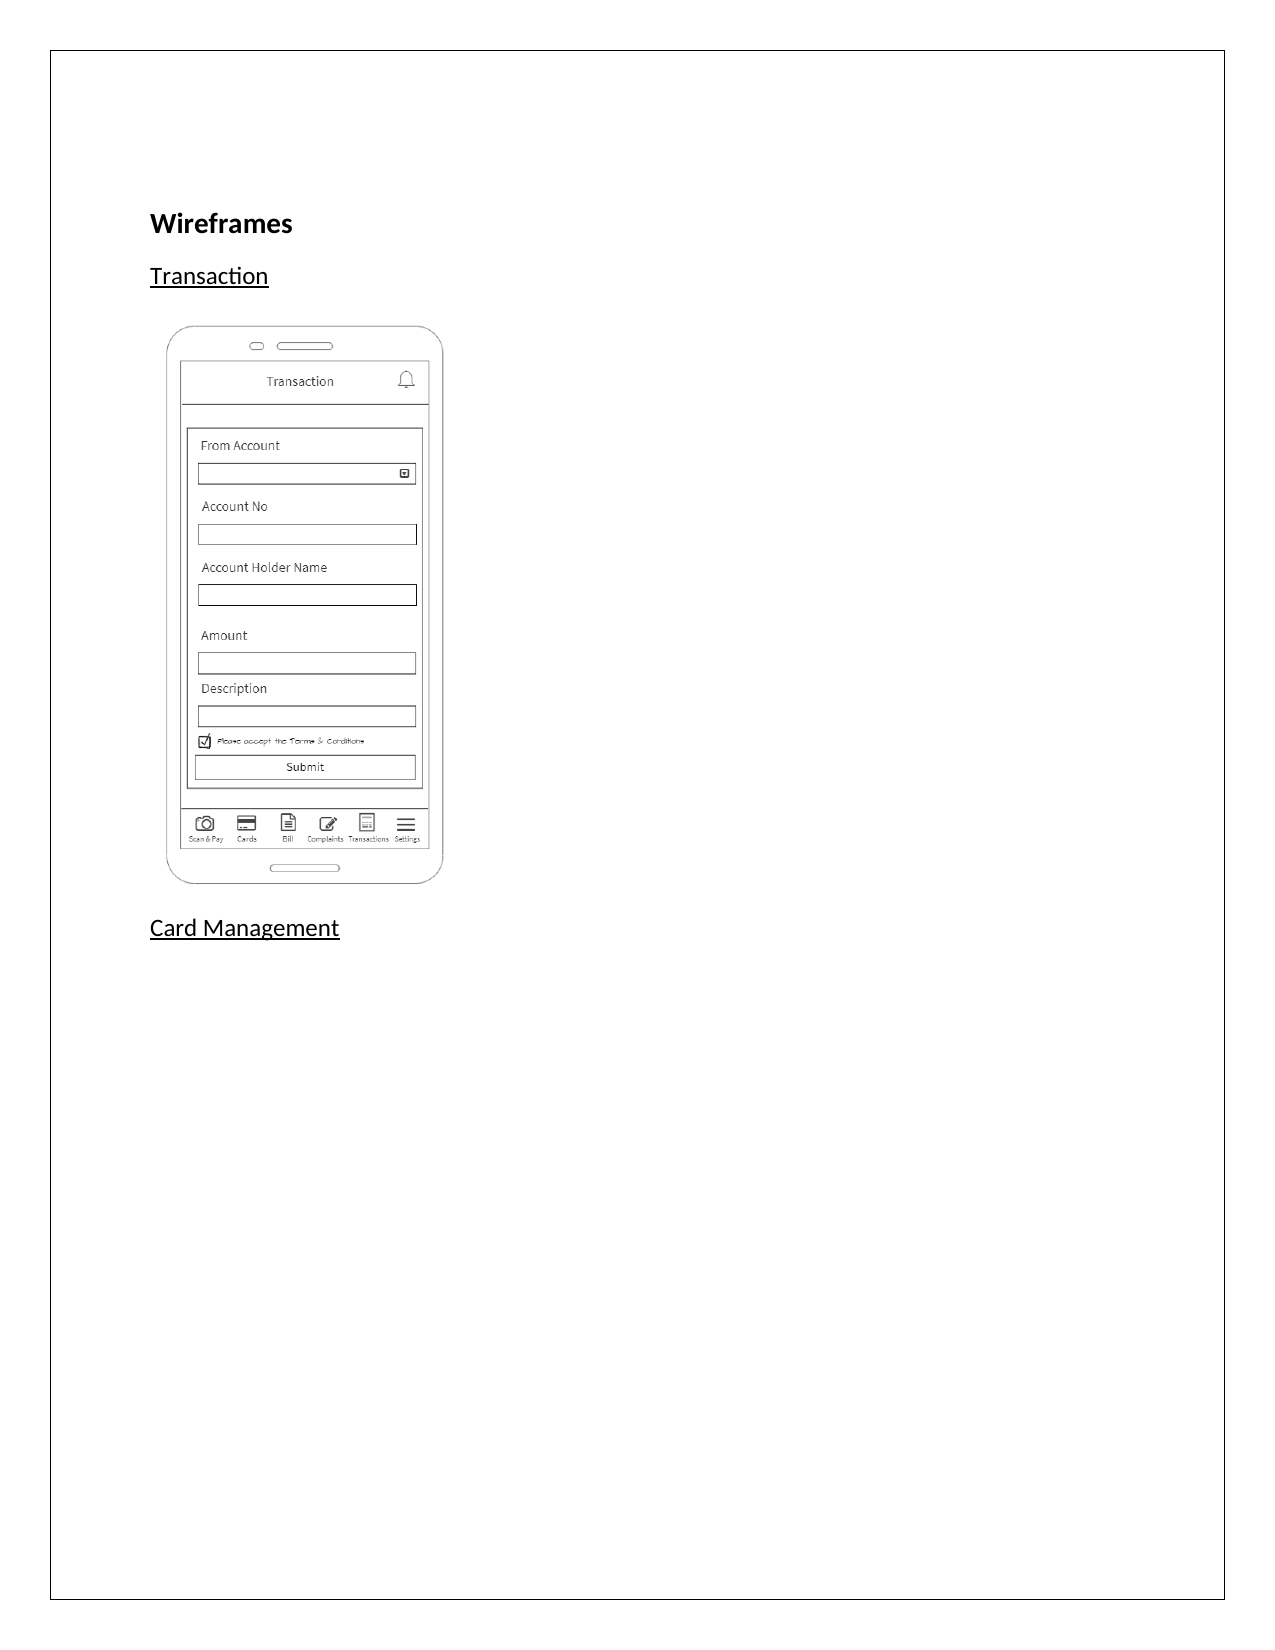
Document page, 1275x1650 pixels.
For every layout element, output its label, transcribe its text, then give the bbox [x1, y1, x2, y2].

text Wireframes [150, 205, 1125, 241]
text Card Management [150, 912, 1125, 943]
picture [150, 309, 461, 894]
text Transaction [150, 260, 1125, 291]
